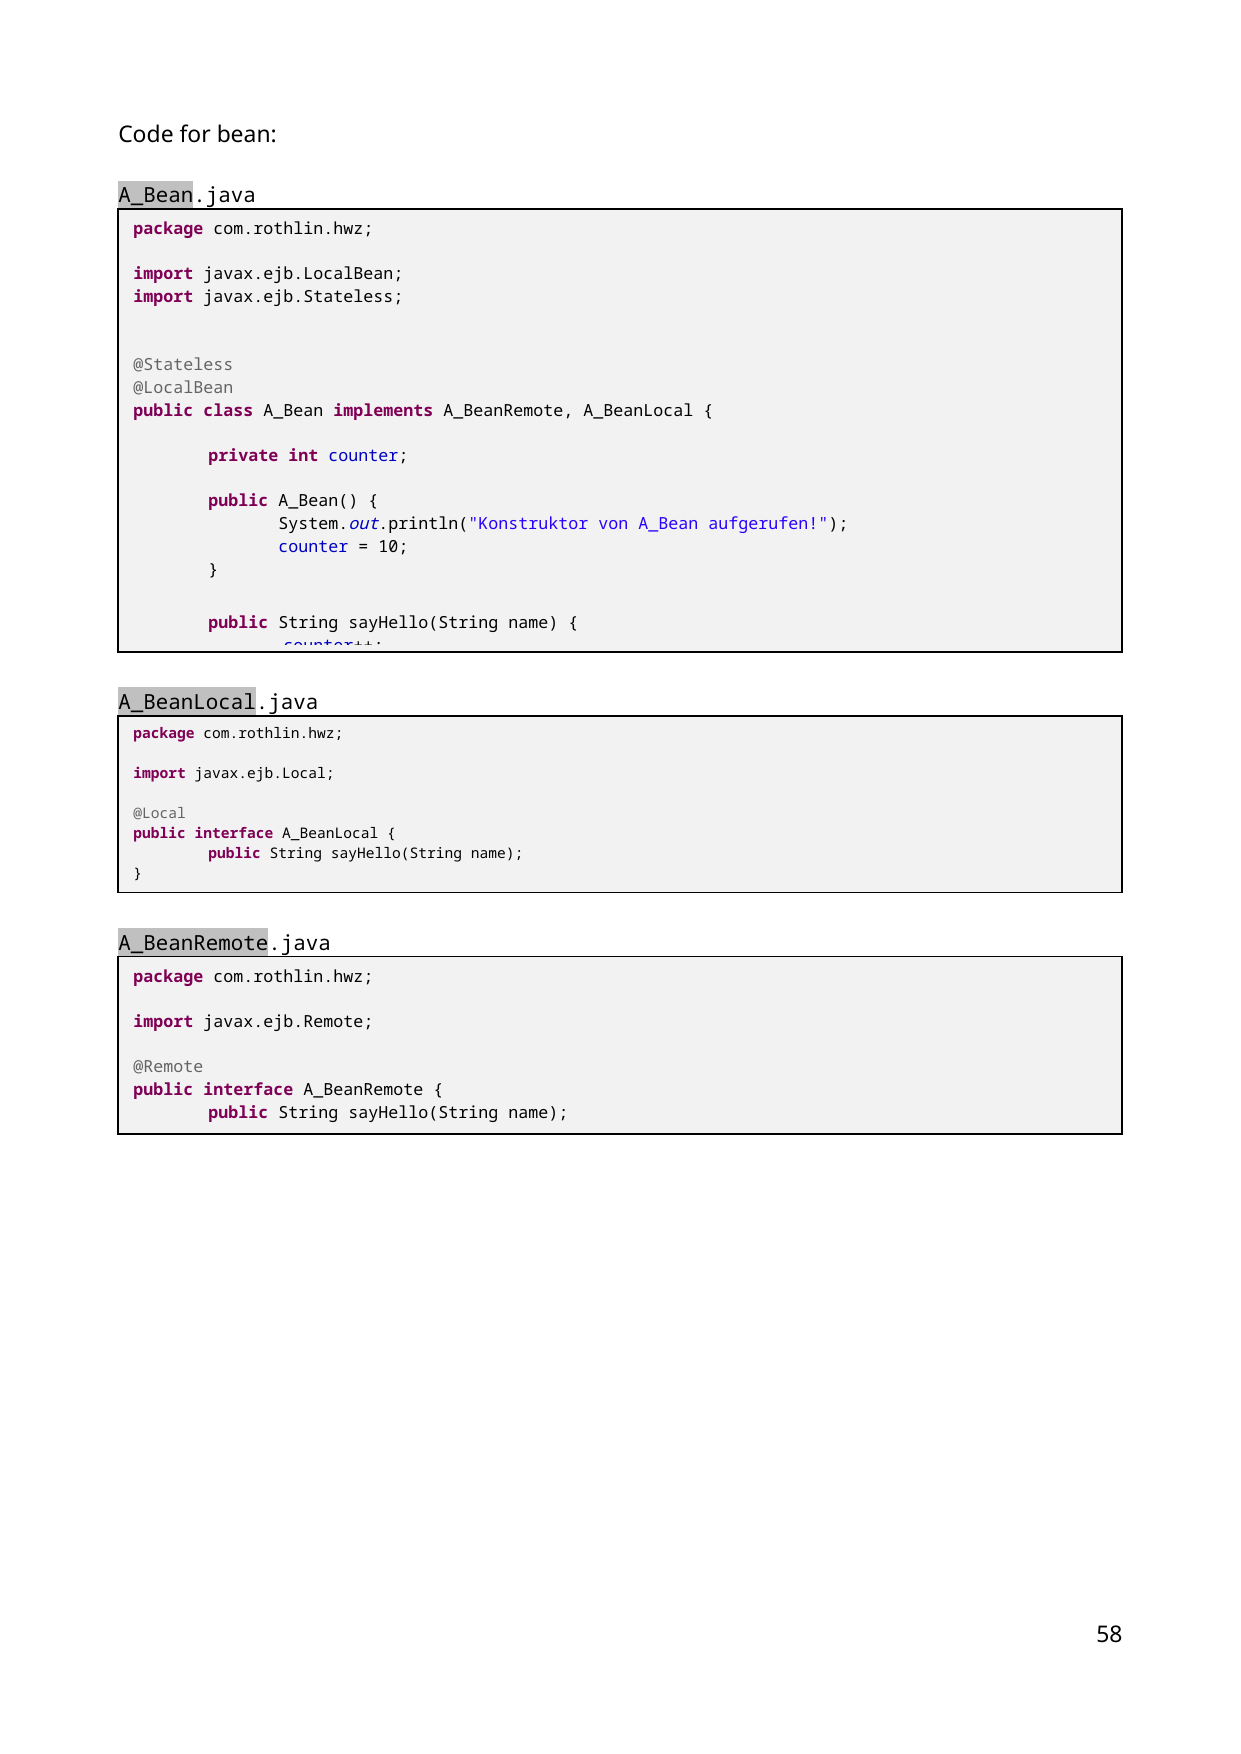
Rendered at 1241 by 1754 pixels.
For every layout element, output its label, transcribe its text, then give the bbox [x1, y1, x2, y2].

text A_Bean.java [193, 181, 1122, 208]
text A_BeanLocal.java [256, 687, 1122, 715]
text A_BeanRemote.java [268, 928, 1122, 956]
text Code for bean: [118, 118, 1122, 149]
